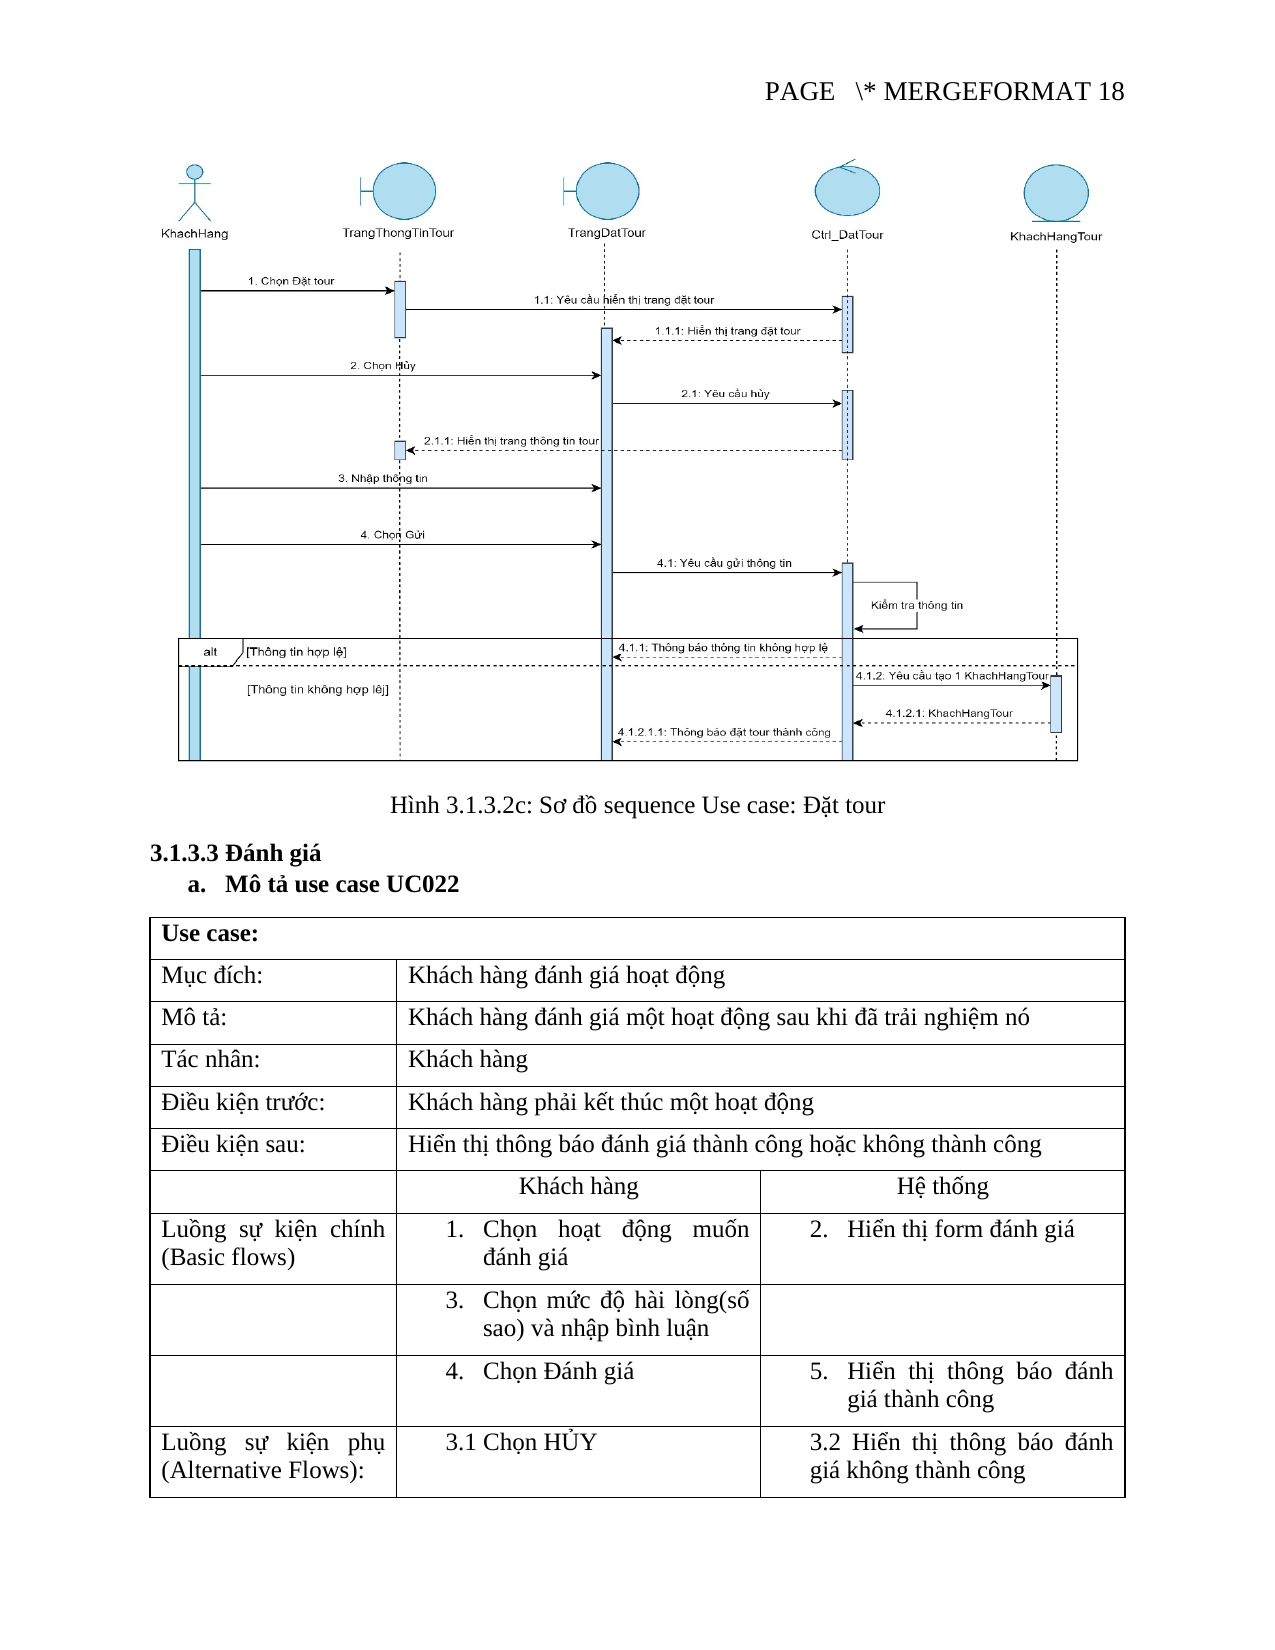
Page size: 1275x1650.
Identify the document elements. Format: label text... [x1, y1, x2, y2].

table_cell Khách hàng đánh giá một hoạt động sau khi đã trải nghiệm nó [397, 1002, 1124, 1043]
table_cell Khách hàng phải kết thúc một hoạt động [397, 1087, 1124, 1128]
table_cell Luồng sự kiện phụ (Alternative Flows): [151, 1427, 396, 1497]
table_cell [151, 1356, 396, 1426]
table_cell Chọn hoạt động muốn đánh giá [397, 1214, 760, 1284]
table_cell Tác nhân: [151, 1045, 396, 1086]
table_cell Hiển thị form đánh giá [761, 1214, 1124, 1284]
list Mô tả use case UC022 [187, 869, 1125, 898]
table_cell Hệ thống [761, 1171, 1124, 1213]
table_cell Mô tả: [151, 1002, 396, 1043]
table_cell Điều kiện trước: [151, 1087, 396, 1128]
picture [150, 150, 1125, 772]
table_cell [151, 1285, 396, 1355]
table_cell 3.2 Hiển thị thông báo đánh giá không thành công [761, 1427, 1124, 1497]
table_cell Chọn Đánh giá [397, 1356, 760, 1426]
table_cell Hiển thị thông báo đánh giá thành công [761, 1356, 1124, 1426]
table_cell [151, 1171, 396, 1213]
table_cell Điều kiện sau: [151, 1129, 396, 1170]
table_cell Khách hàng [397, 1045, 1124, 1086]
table_cell Chọn mức độ hài lòng(số sao) và nhập bình luận [397, 1285, 760, 1355]
table_cell Khách hàng đánh giá hoạt động [397, 960, 1124, 1001]
table_cell Chọn HỦY [397, 1427, 760, 1497]
table_cell Hiển thị thông báo đánh giá thành công hoặc không thành công [397, 1129, 1124, 1170]
text Hình 3.1.3.2c: Sơ đồ sequence Use case: Đặt tour [150, 790, 1125, 819]
subtitle 3.1.3.3 Đánh giá [150, 838, 1125, 867]
table_cell [761, 1285, 1124, 1355]
table_header Use case: [151, 918, 1124, 959]
table_cell Mục đích: [151, 960, 396, 1001]
table_cell Khách hàng [397, 1171, 760, 1213]
table_cell Luồng sự kiện chính (Basic flows) [151, 1214, 396, 1284]
